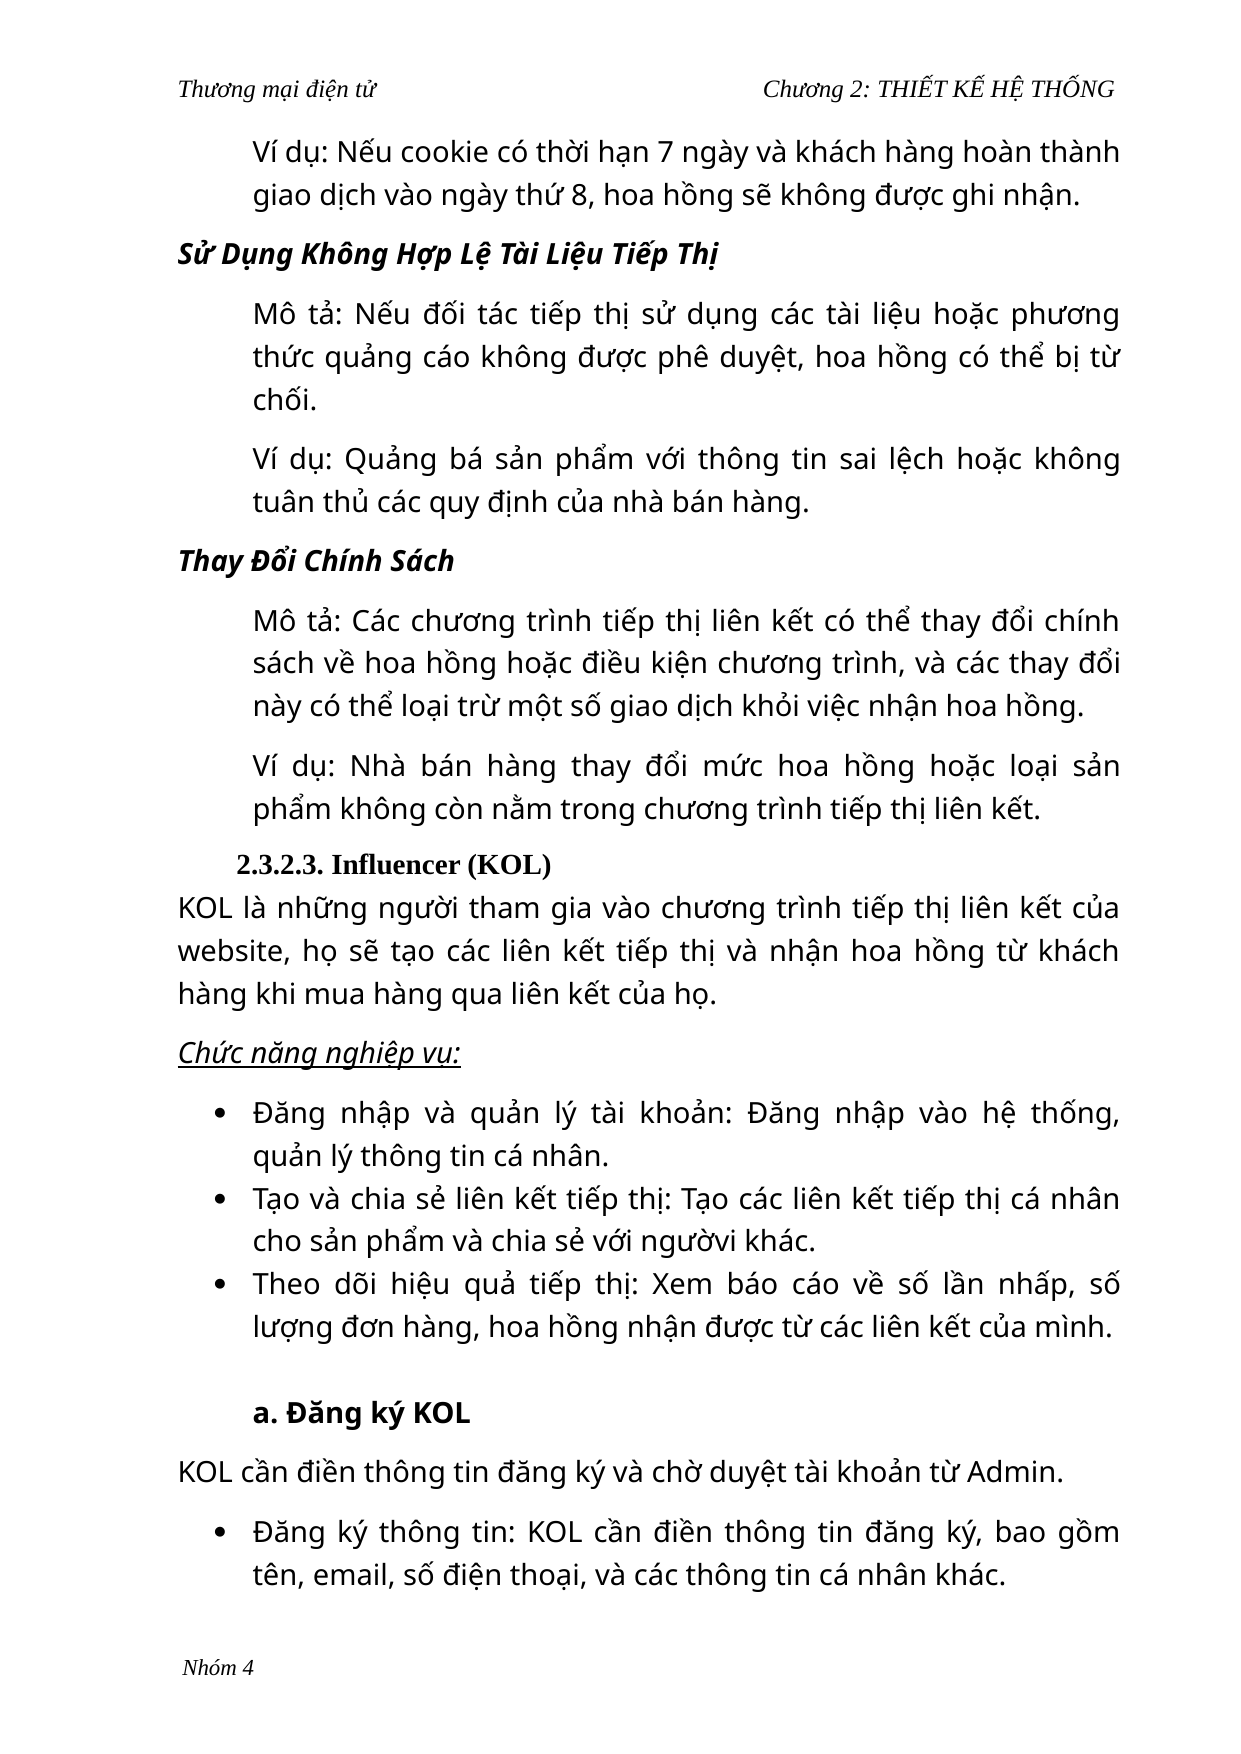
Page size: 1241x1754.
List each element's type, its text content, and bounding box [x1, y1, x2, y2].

text Mô tả: Nếu đối tác tiếp thị sử dụng các tài liệu hoặc phương thức quảng cáo không được phê duyệt, hoa hồng có thể bị từ chối. [252, 293, 1122, 418]
list Theo dõi hiệu quả tiếp thị: Xem báo cáo về số lần nhấp, số lượng đơn hàng, hoa hồng nhận được từ các liên kết của mình. [215, 1263, 1122, 1346]
list a. Đăng ký KOL [252, 1392, 1122, 1432]
list Đăng ký thông tin: KOL cần điền thông tin đăng ký, bao gồm tên, email, số điện thoại, và các thông tin cá nhân khác. [215, 1511, 1122, 1593]
text Ví dụ: Nếu cookie có thời hạn 7 ngày và khách hàng hoàn thành giao dịch vào ngày thứ 8, hoa hồng sẽ không được ghi nhận. [252, 131, 1122, 214]
text KOL là những người tham gia vào chương trình tiếp thị liên kết của website, họ sẽ tạo các liên kết tiếp thị và nhận hoa hồng từ khách hàng khi mua hàng qua liên kết của họ. [177, 888, 1122, 1013]
text KOL cần điền thông tin đăng ký và chờ duyệt tài khoản từ Admin. [177, 1451, 1122, 1491]
text Ví dụ: Nhà bán hàng thay đổi mức hoa hồng hoặc loại sản phẩm không còn nằm trong chương trình tiếp thị liên kết. [252, 745, 1122, 828]
text Mô tả: Các chương trình tiếp thị liên kết có thể thay đổi chính sách về hoa hồng hoặc điều kiện chương trình, và các thay đổi này có thể loại trừ một số giao dịch khỏi việc nhận hoa hồng. [252, 600, 1122, 725]
text Sử Dụng Không Hợp Lệ Tài Liệu Tiếp Thị [177, 234, 1122, 273]
text Chức năng nghiệp vụ: [177, 1033, 1122, 1072]
list Tạo và chia sẻ liên kết tiếp thị: Tạo các liên kết tiếp thị cá nhân cho sản phẩm và chia sẻ với ngườvi khác. [215, 1178, 1122, 1260]
list Đăng nhập và quản lý tài khoản: Đăng nhập vào hệ thống, quản lý thông tin cá nhân. [215, 1092, 1122, 1175]
text Ví dụ: Quảng bá sản phẩm với thông tin sai lệch hoặc không tuân thủ các quy định của nhà bán hàng. [252, 438, 1122, 521]
subtitle Influencer (KOL) [236, 847, 1122, 881]
text Thay Đổi Chính Sách [177, 541, 1122, 580]
